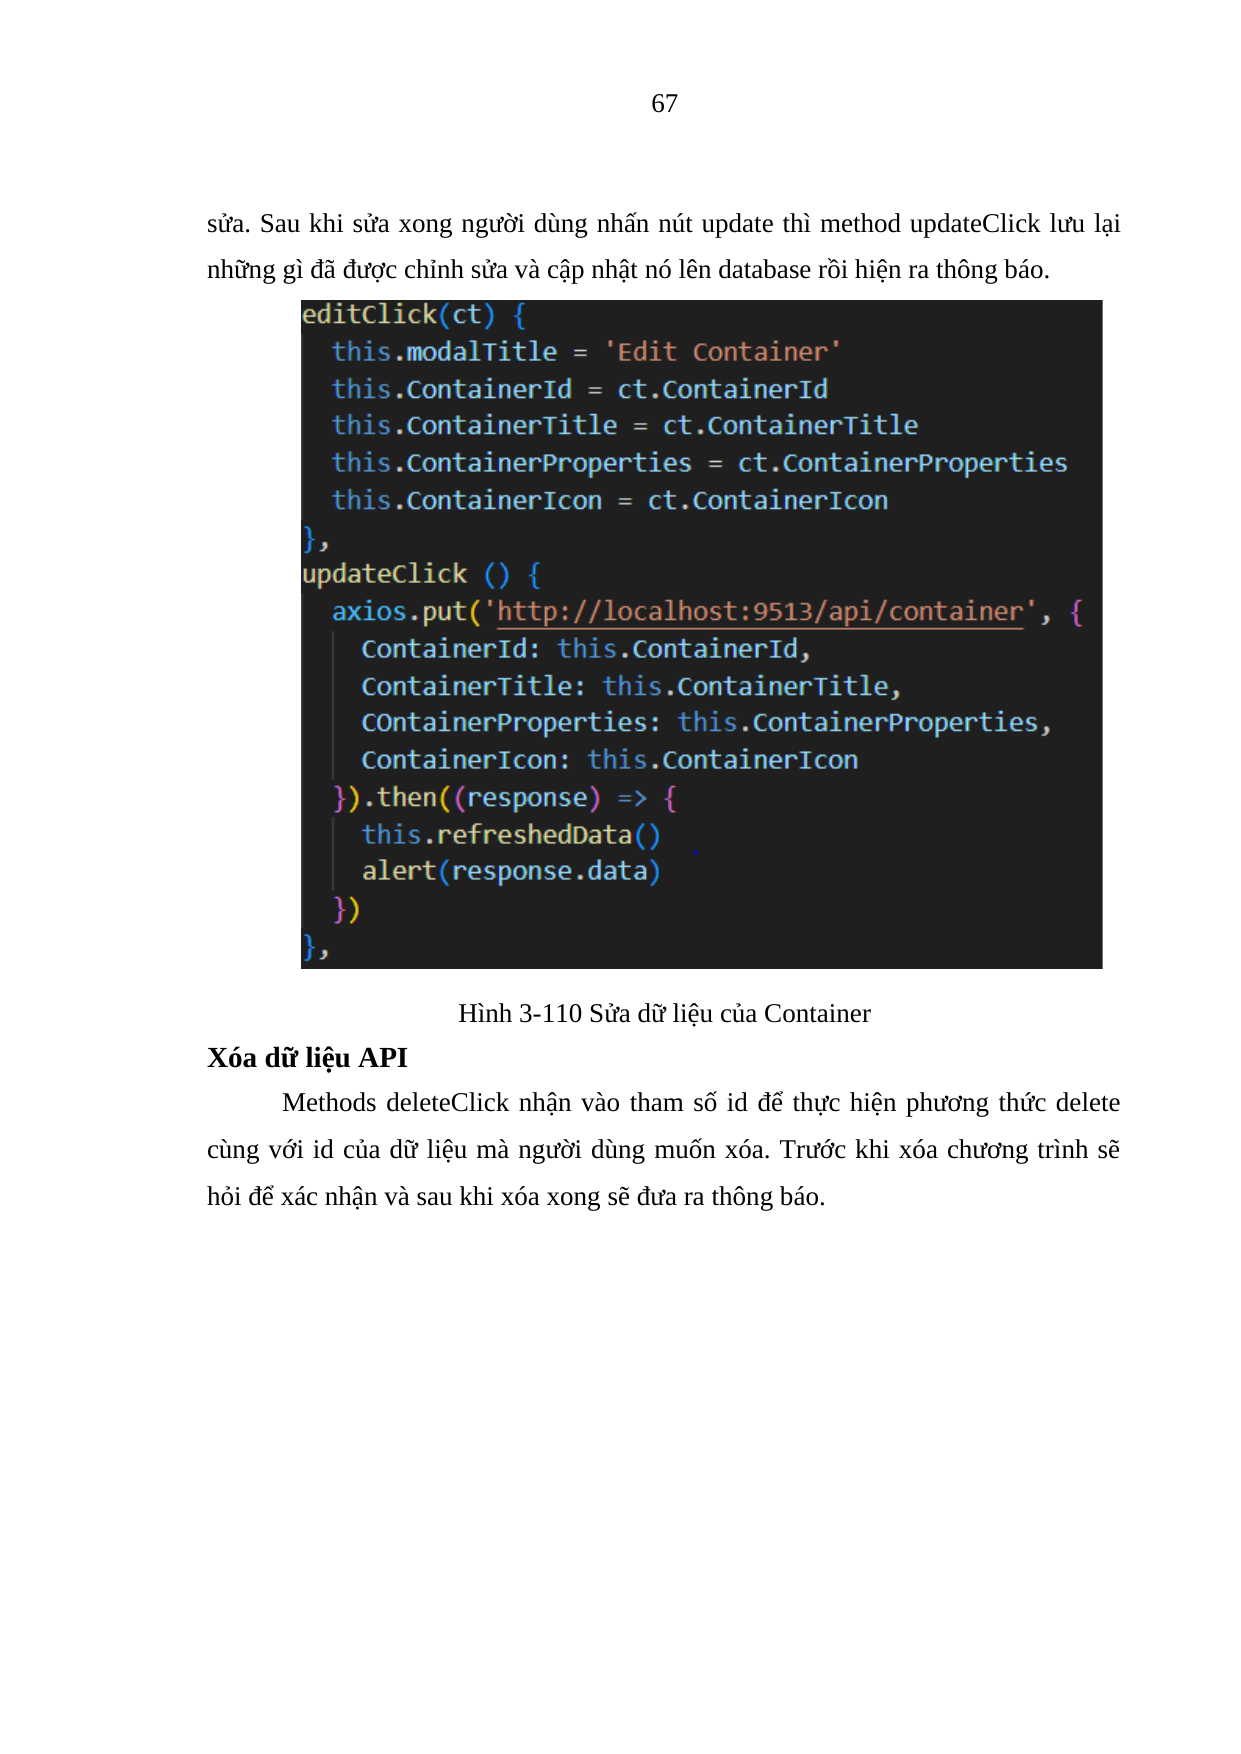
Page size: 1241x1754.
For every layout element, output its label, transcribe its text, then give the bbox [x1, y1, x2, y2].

text Xóa dữ liệu API [207, 1041, 1122, 1074]
text Methods deleteClick nhận vào tham số id để thực hiện phương thức delete cùng với id của dữ liệu mà người dùng muốn xóa. Trước khi xóa chương trình sẽ hỏi để xác nhận và sau khi xóa xong sẽ đưa ra thông báo. [207, 1087, 1122, 1211]
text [207, 207, 1122, 284]
picture [301, 300, 1103, 969]
